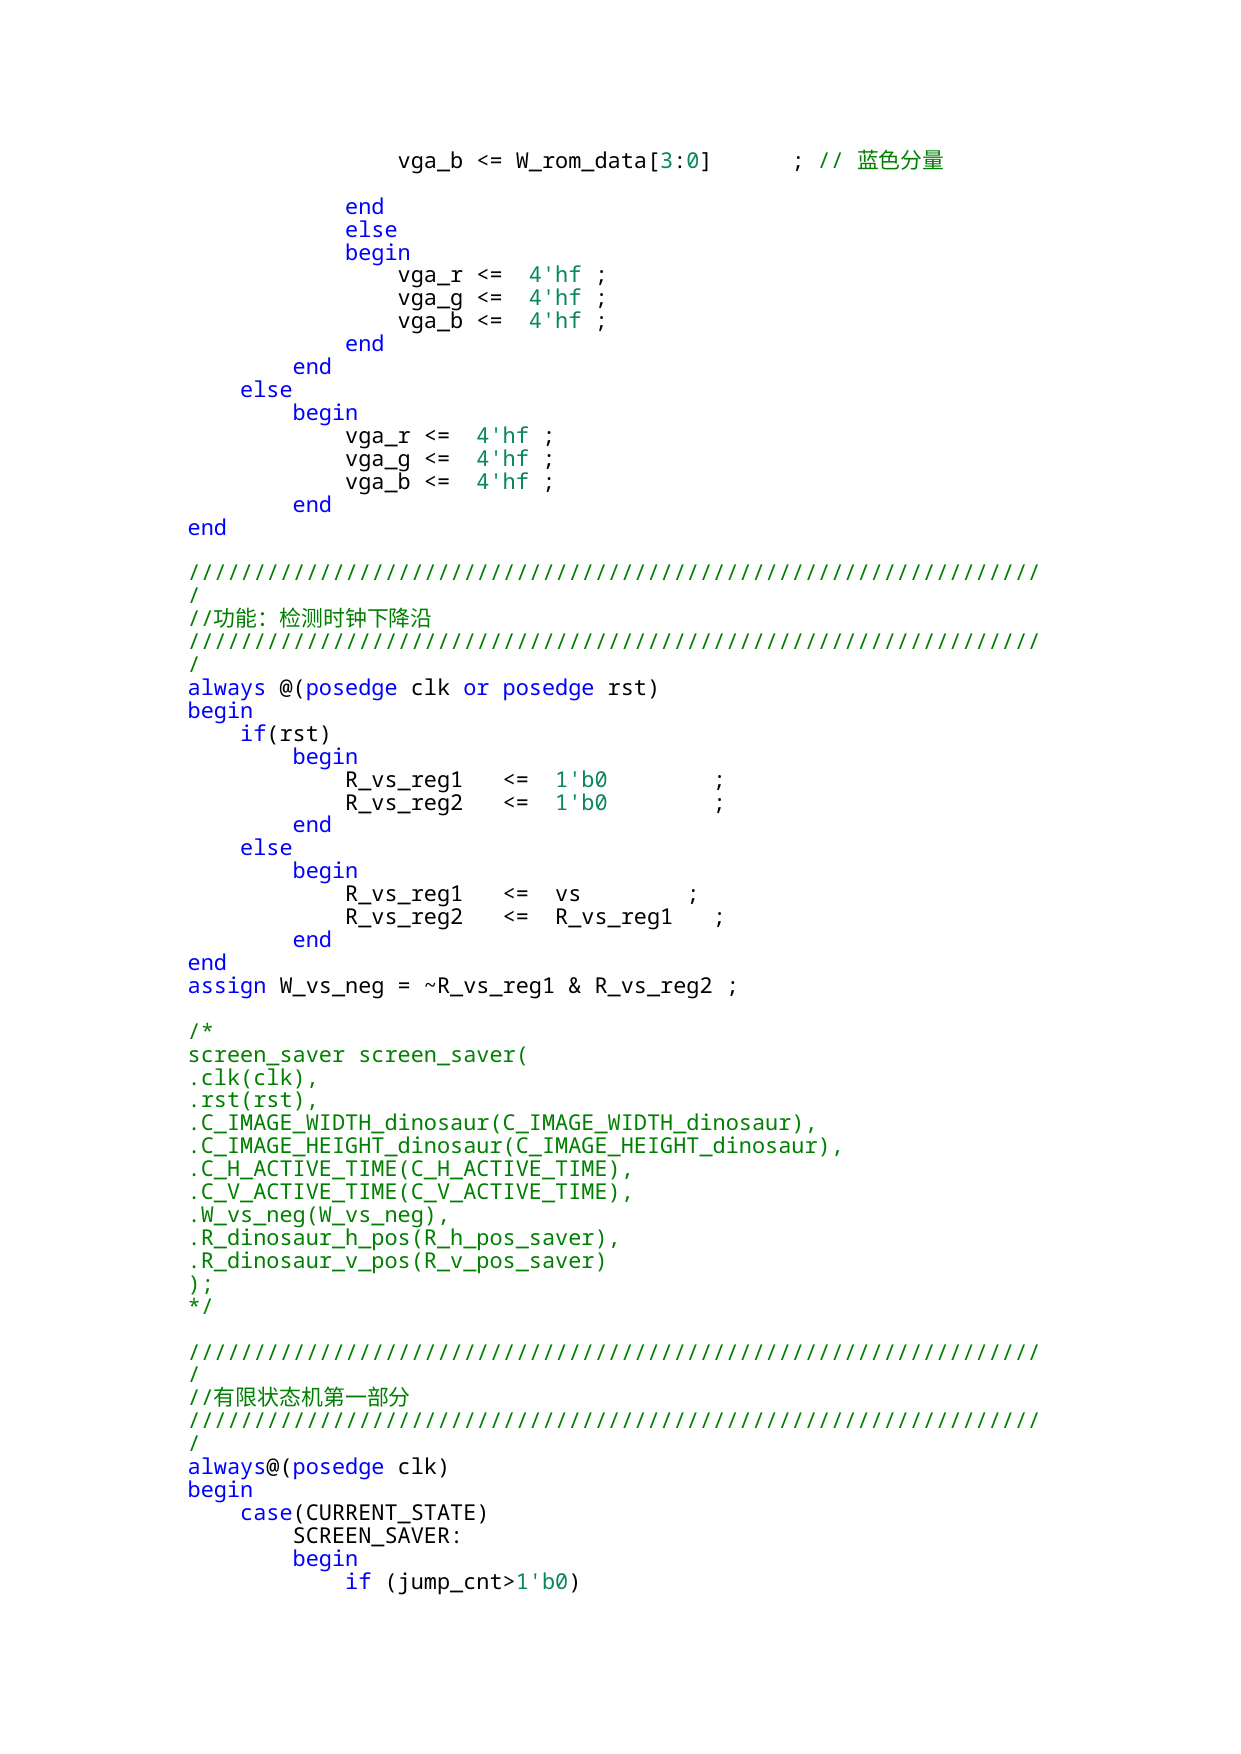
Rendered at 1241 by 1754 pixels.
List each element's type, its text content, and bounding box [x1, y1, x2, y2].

text end [187, 929, 1053, 952]
text R_vs_reg2 <= 1'b0 ; [187, 792, 1053, 814]
text end [187, 517, 1053, 539]
text end [187, 494, 1053, 517]
text ////////////////////////////////////////////////////////////////// [187, 1410, 1053, 1456]
text end [187, 333, 1053, 356]
text */ [187, 1296, 1053, 1319]
text vga_r <= 4'hf ; [187, 264, 1053, 287]
text else [187, 379, 1053, 402]
text vga_b <= 4'hf ; [187, 310, 1053, 333]
text begin [187, 1548, 1053, 1571]
text .C_H_ACTIVE_TIME(C_H_ACTIVE_TIME), [187, 1158, 1053, 1181]
text begin [187, 402, 1053, 425]
text end [187, 356, 1053, 379]
text /* [187, 1021, 1053, 1044]
text .C_IMAGE_WIDTH_dinosaur(C_IMAGE_WIDTH_dinosaur), [187, 1112, 1053, 1135]
text //有限状态机第一部分 [187, 1387, 1053, 1410]
text SCREEN_SAVER: [187, 1525, 1053, 1548]
text vga_g <= 4'hf ; [187, 448, 1053, 471]
text begin [187, 746, 1053, 769]
text .C_IMAGE_HEIGHT_dinosaur(C_IMAGE_HEIGHT_dinosaur), [187, 1135, 1053, 1158]
text if(rst) [187, 723, 1053, 746]
text ////////////////////////////////////////////////////////////////// [187, 562, 1053, 608]
text .R_dinosaur_h_pos(R_h_pos_saver), [187, 1227, 1053, 1250]
text if (jump_cnt>1'b0) [187, 1571, 1053, 1594]
text R_vs_reg1 <= vs ; [187, 883, 1053, 906]
text //功能：检测时钟下降沿 [187, 608, 1053, 631]
text .W_vs_neg(W_vs_neg), [187, 1204, 1053, 1227]
text always@(posedge clk) [187, 1456, 1053, 1479]
text begin [187, 1479, 1053, 1502]
text R_vs_reg2 <= R_vs_reg1 ; [187, 906, 1053, 929]
text vga_b <= W_rom_data[3:0] ; // 蓝色分量 [187, 150, 1053, 196]
text screen_saver screen_saver( [187, 1044, 1053, 1067]
text vga_g <= 4'hf ; [187, 287, 1053, 310]
text .C_V_ACTIVE_TIME(C_V_ACTIVE_TIME), [187, 1181, 1053, 1204]
text R_vs_reg1 <= 1'b0 ; [187, 769, 1053, 792]
text case(CURRENT_STATE) [187, 1502, 1053, 1525]
text .R_dinosaur_v_pos(R_v_pos_saver) [187, 1250, 1053, 1273]
text .clk(clk), [187, 1067, 1053, 1089]
text ////////////////////////////////////////////////////////////////// [187, 1342, 1053, 1387]
text end [187, 814, 1053, 837]
text begin [187, 242, 1053, 264]
text .rst(rst), [187, 1089, 1053, 1112]
text vga_b <= 4'hf ; [187, 471, 1053, 494]
text ////////////////////////////////////////////////////////////////// [187, 631, 1053, 677]
text end [187, 952, 1053, 975]
text assign W_vs_neg = ~R_vs_reg1 & R_vs_reg2 ; [187, 975, 1053, 998]
text end [187, 196, 1053, 219]
text begin [187, 700, 1053, 723]
text ); [187, 1273, 1053, 1296]
text vga_r <= 4'hf ; [187, 425, 1053, 448]
text begin [187, 860, 1053, 883]
text else [187, 219, 1053, 242]
text else [187, 837, 1053, 860]
text always @(posedge clk or posedge rst) [187, 677, 1053, 700]
